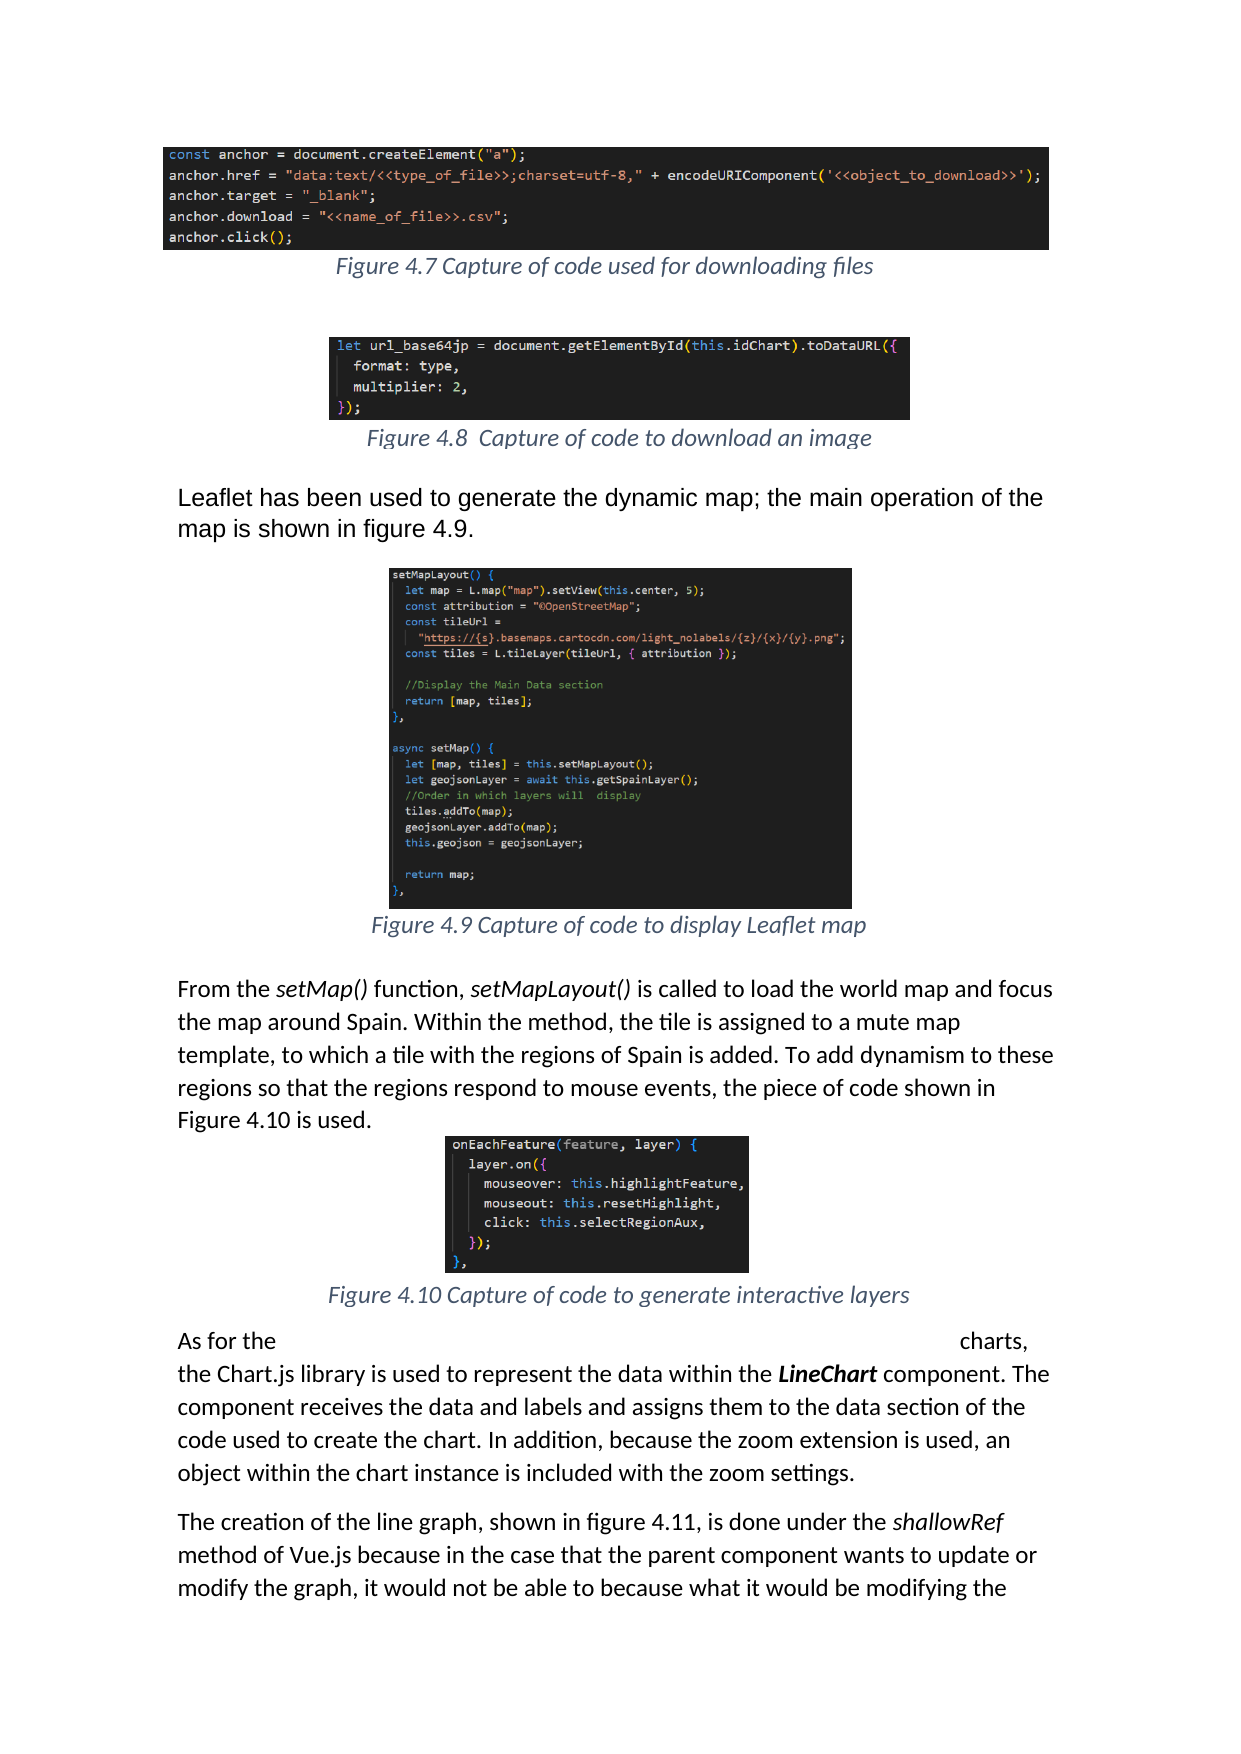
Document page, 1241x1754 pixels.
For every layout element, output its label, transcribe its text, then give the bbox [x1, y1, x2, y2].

text From the setMap() function, setMapLayout() is called to load the world map and focus the map around Spain. Within the method, the tile is assigned to a mute map template, to which a tile with the regions of Spain is added. To add dynamism to these regions so that the regions respond to mouse events, the piece of code shown in Figure 4.10 is used. [177, 973, 1063, 1135]
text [177, 1506, 1063, 1603]
picture [389, 568, 852, 909]
text Leaflet has been used to generate the dynamic map; the main operation of the map is shown in figure 4.9. [177, 483, 1063, 542]
picture [163, 147, 1049, 250]
picture [445, 1136, 749, 1273]
picture [329, 337, 910, 420]
text As for the charts, the Chart.js library is used to represent the data within the LineChart component. The component receives the data and labels and assigns them to the data section of the code used to create the chart. In addition, because the zoom extension is used, an object within the chart instance is included with the zoom settings. [177, 1325, 1063, 1487]
